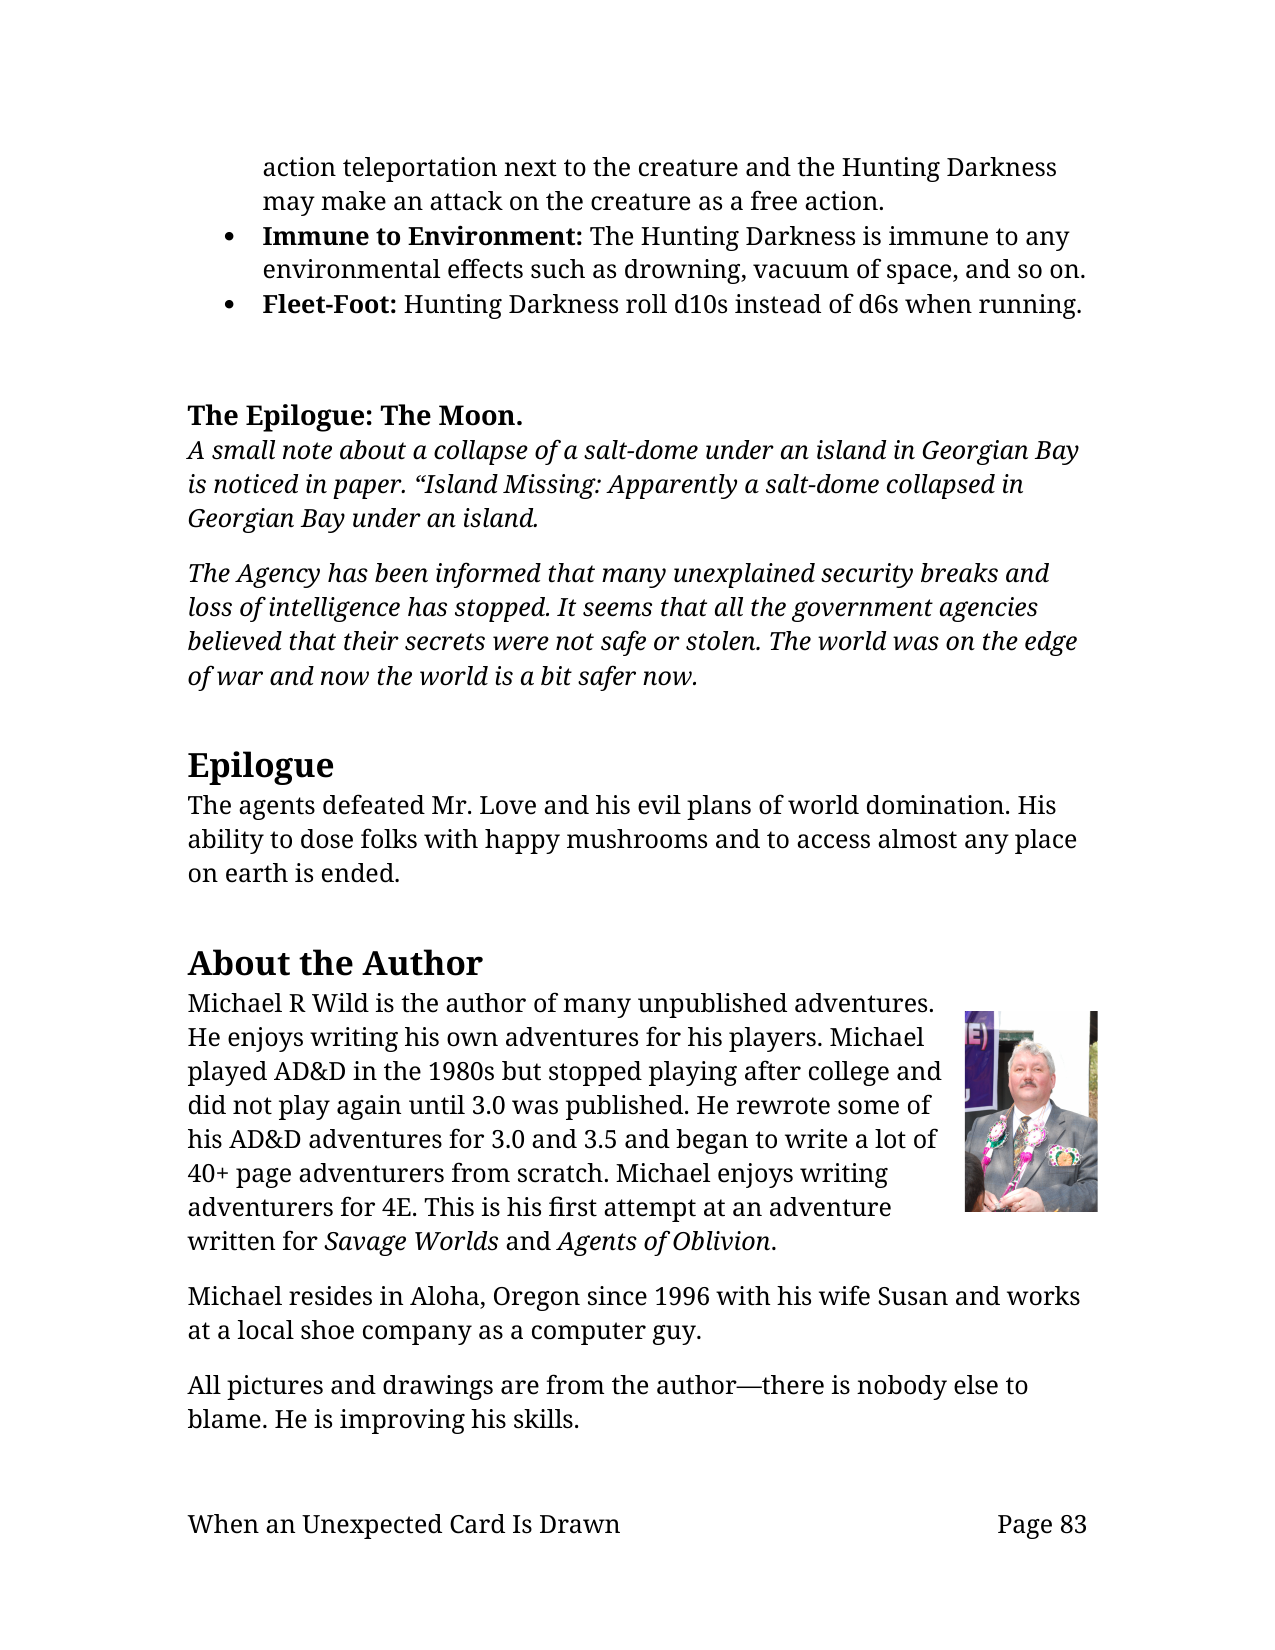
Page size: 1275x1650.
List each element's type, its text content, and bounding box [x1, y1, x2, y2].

subtitle The Epilogue: The Moon. [187, 396, 1087, 433]
text The agents defeated Mr. Love and his evil plans of world domination. His ability to dose folks with happy mushrooms and to access almost any place on earth is ended. [187, 788, 1087, 890]
text Michael resides in Aloha, Oregon since 1996 with his wife Susan and works at a local shoe company as a computer guy. [187, 1278, 1087, 1347]
subtitle About the Author [187, 940, 1087, 985]
text The Agency has been informed that many unexplained security breaks and loss of intelligence has stopped. It seems that all the government agencies believed that their secrets were not safe or stolen. The world was on the edge of war and now the world is a bit safer now. [187, 556, 1087, 692]
picture [964, 1011, 1098, 1212]
text A small note about a collapse of a salt-dome under an island in Georgian Bay is noticed in paper. “Island Missing: Apparently a salt-dome collapsed in Georgian Bay under an island. [187, 433, 1087, 535]
subtitle Epilogue [187, 742, 1087, 788]
list Fleet-Foot: Hunting Darkness roll d10s instead of d6s when running. [225, 286, 1087, 320]
text All pictures and drawings are from the author—there is nobody else to blame. He is improving his skills. [187, 1367, 1087, 1436]
list Immune to Environment: The Hunting Darkness is immune to any environmental effects such as drowning, vacuum of space, and so on. [225, 218, 1087, 286]
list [225, 150, 1087, 218]
text Michael R Wild is the author of many unpublished adventures. He enjoys writing his own adventures for his players. Michael played AD&D in the 1980s but stopped playing after college and did not play again until 3.0 was published. He rewrote some of his AD&D adventures for 3.0 and 3.5 and began to write a lot of 40+ page adventurers from scratch. Michael enjoys writing adventurers for 4E. This is his first attempt at an adventure written for Savage Worlds and Agents of Oblivion. [187, 985, 1087, 1258]
